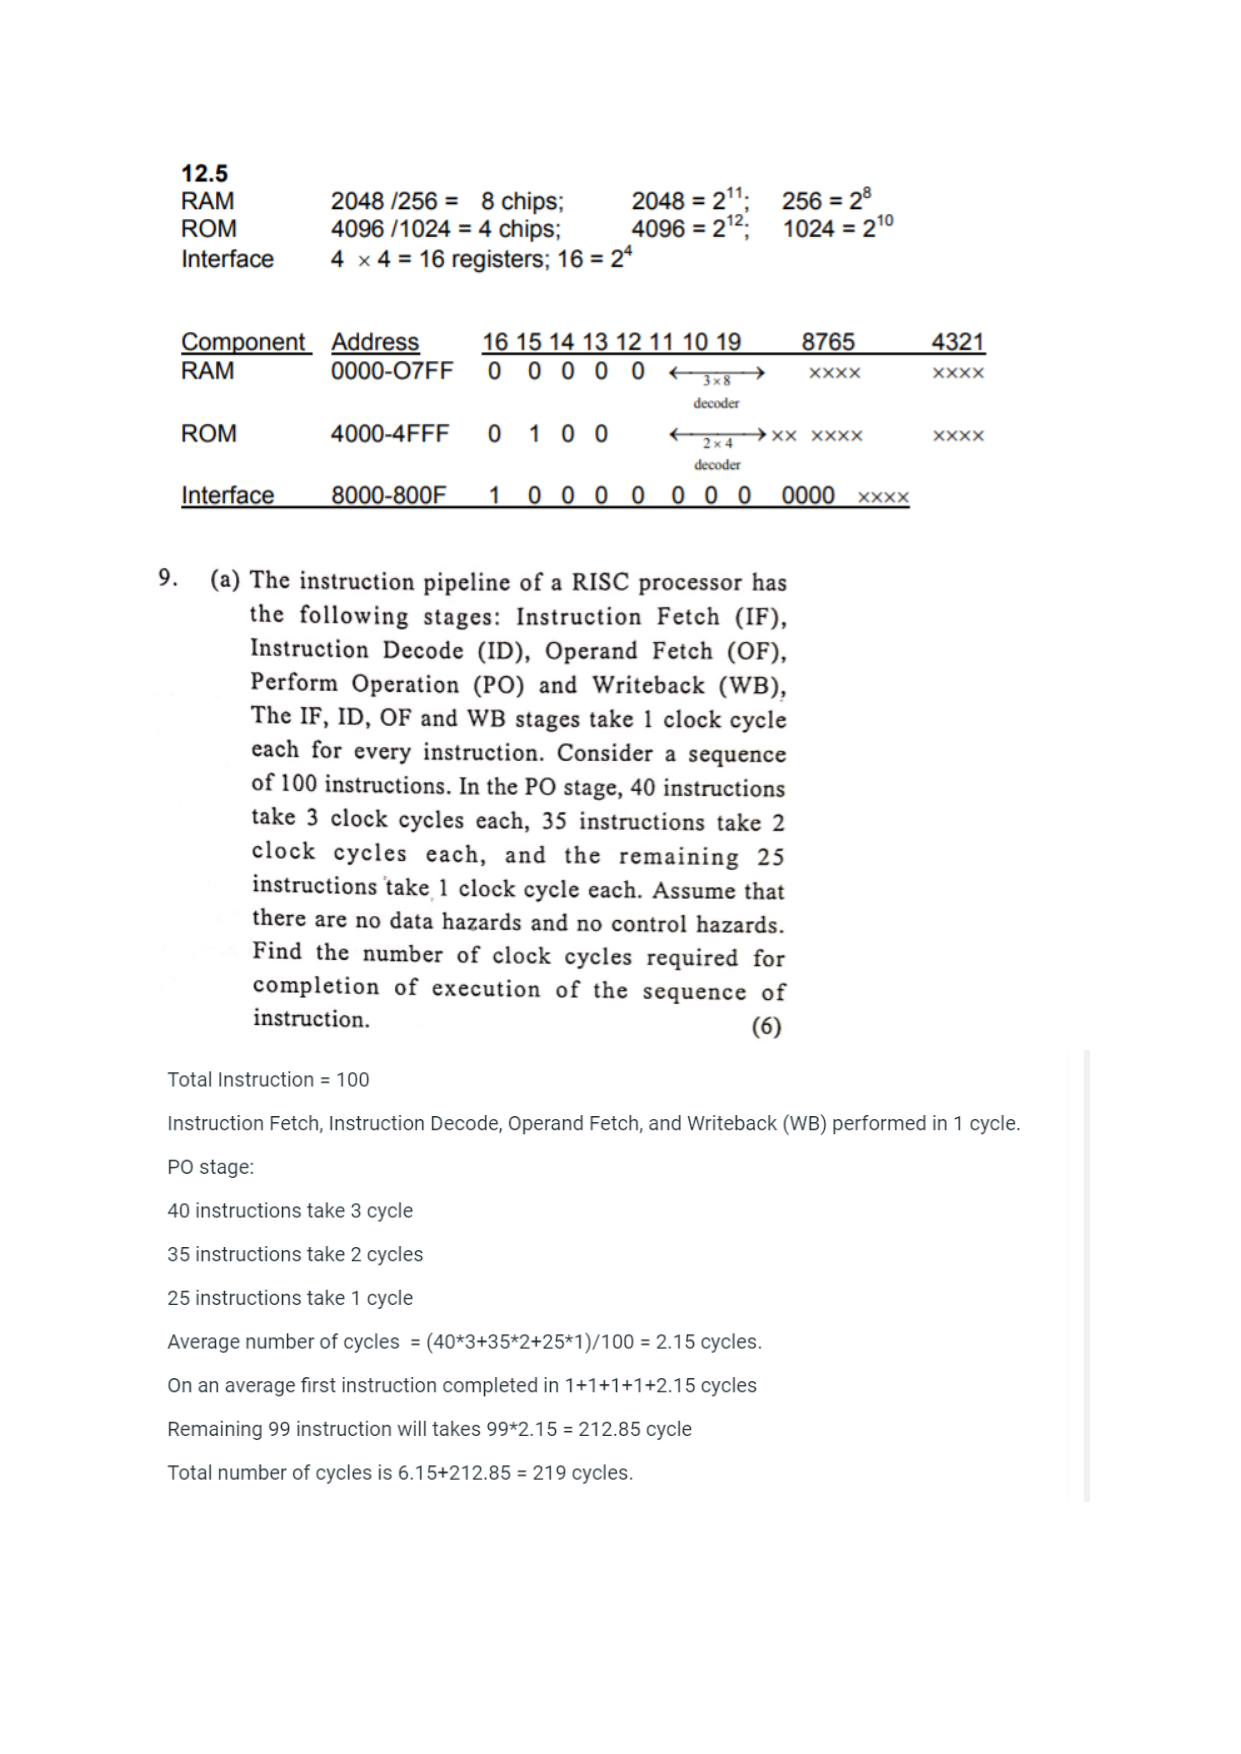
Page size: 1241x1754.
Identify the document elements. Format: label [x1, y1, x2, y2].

picture [150, 1050, 1091, 1502]
picture [150, 557, 808, 1049]
picture [150, 150, 1055, 556]
